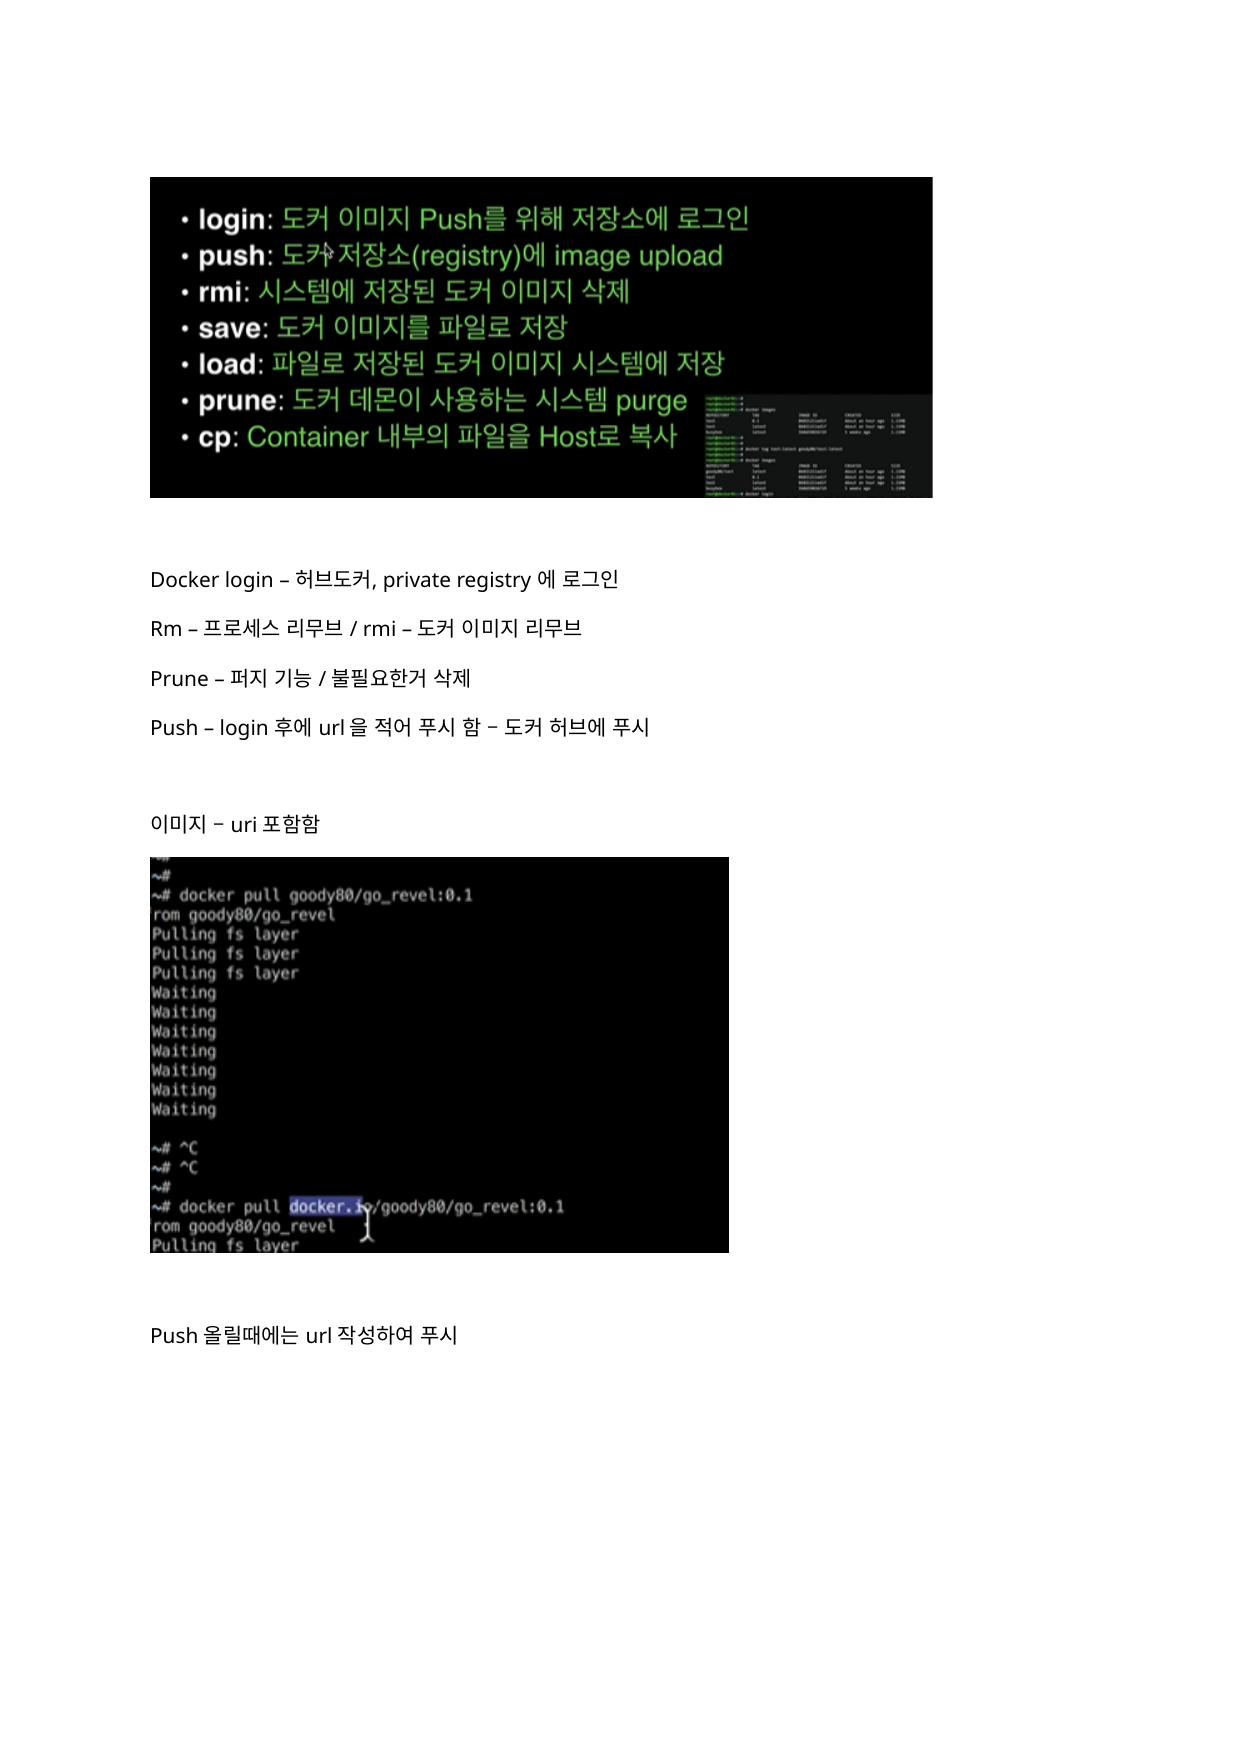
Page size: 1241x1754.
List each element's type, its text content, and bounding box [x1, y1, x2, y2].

text Prune – 퍼지 기능 / 불필요한거 삭제 [150, 662, 1090, 692]
picture [150, 177, 933, 498]
text 이미지 – uri 포함함 [150, 808, 1090, 838]
picture [150, 857, 729, 1253]
text Push 올릴때에는 url 작성하여 푸시 [150, 1319, 1090, 1349]
text Docker login – 허브도커, private registry 에 로그인 [150, 563, 1090, 594]
text Rm – 프로세스 리무브 / rmi – 도커 이미지 리무브 [150, 613, 1090, 643]
text Push – login 후에 url을 적어 푸시 함 – 도커 허브에 푸시 [150, 711, 1090, 742]
